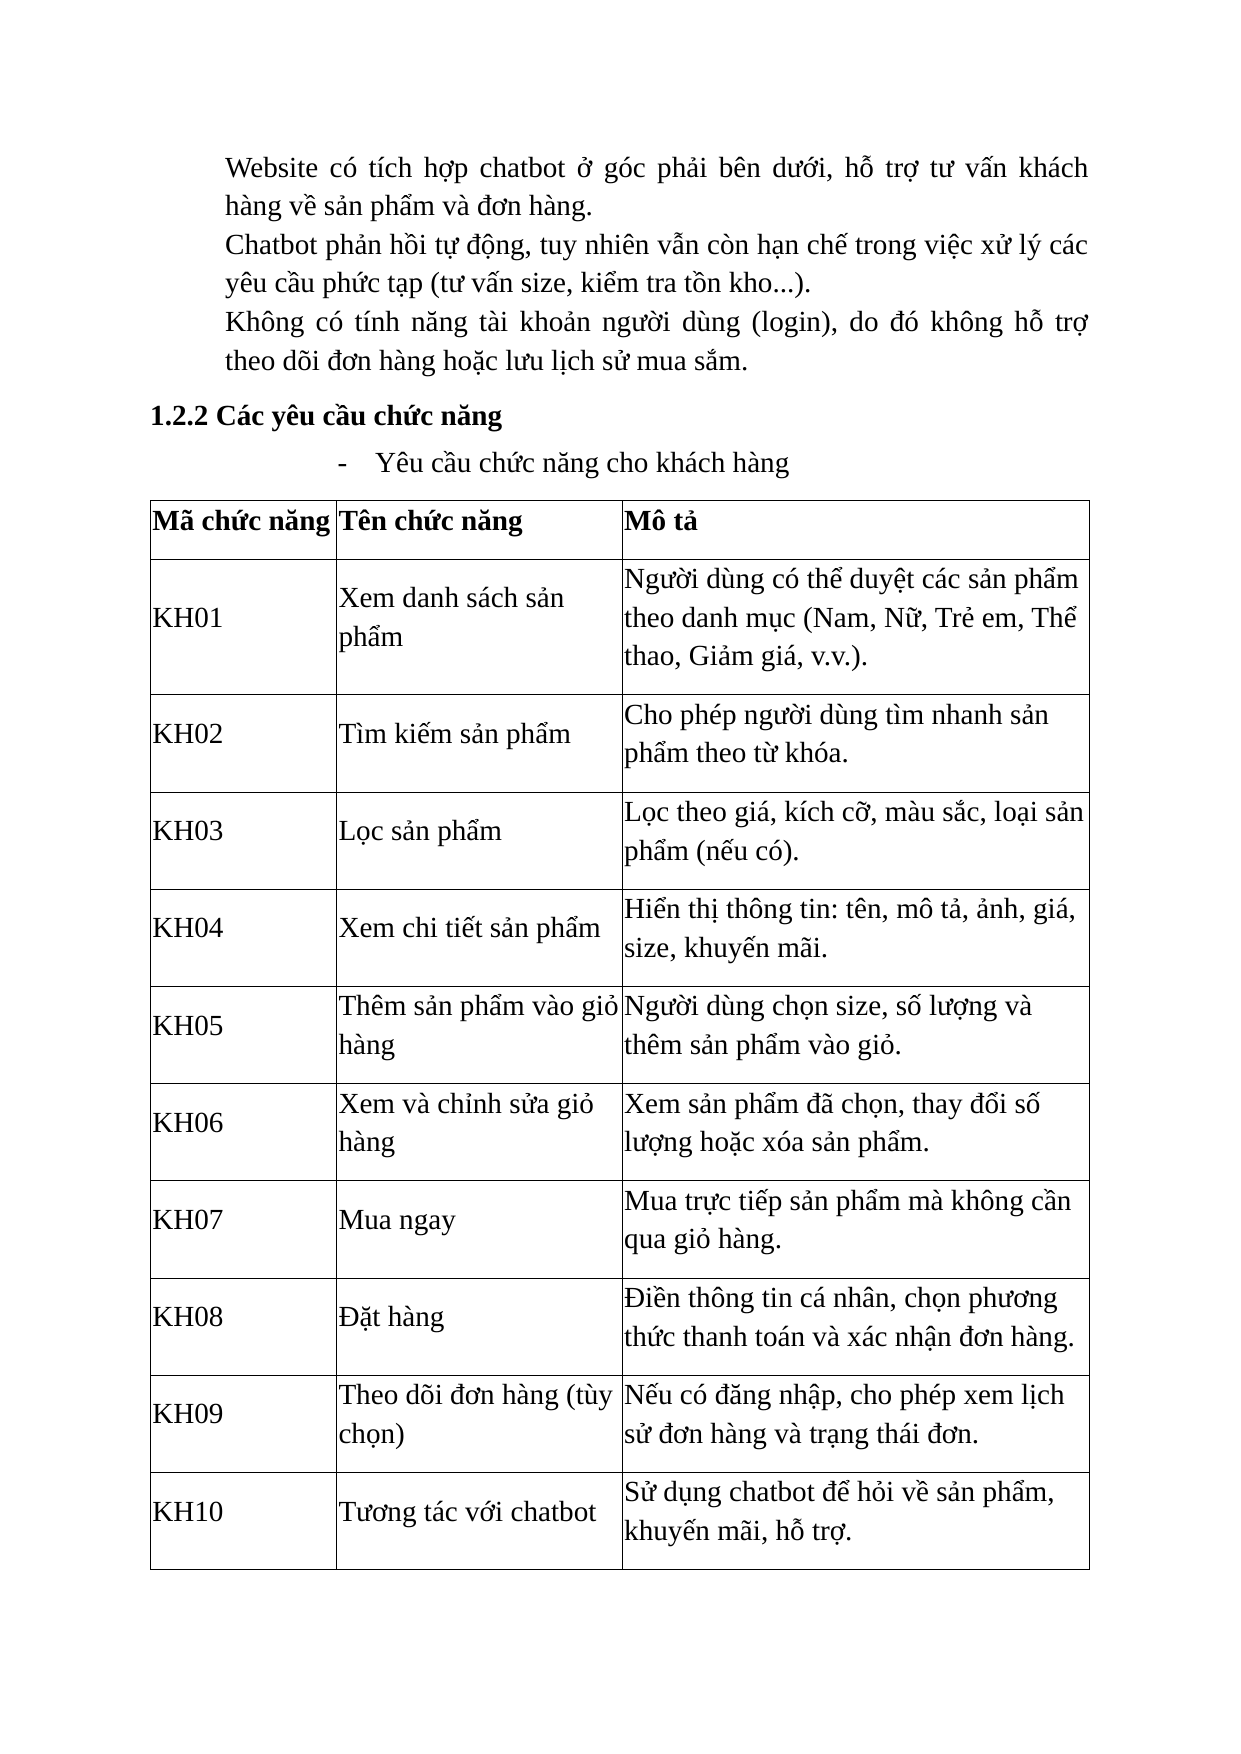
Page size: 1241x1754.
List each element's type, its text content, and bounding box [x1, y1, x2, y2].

table_cell KH09 [151, 1376, 336, 1472]
table_cell Tương tác với chatbot [337, 1473, 622, 1569]
table_cell KH05 [151, 987, 336, 1083]
table_cell Hiển thị thông tin: tên, mô tả, ảnh, giá, size, khuyến mãi. [623, 890, 1089, 986]
table_cell Xem sản phẩm đã chọn, thay đổi số lượng hoặc xóa sản phẩm. [623, 1084, 1089, 1180]
table_cell Mua ngay [337, 1181, 622, 1277]
table_cell KH04 [151, 890, 336, 986]
table_cell Xem chi tiết sản phẩm [337, 890, 622, 986]
table_header Tên chức năng [337, 501, 622, 559]
table_cell Lọc theo giá, kích cỡ, màu sắc, loại sản phẩm (nếu có). [623, 793, 1089, 889]
table_cell Xem danh sách sản phẩm [337, 560, 622, 694]
table_cell KH01 [151, 560, 336, 694]
table_cell Người dùng có thể duyệt các sản phẩm theo danh mục (Nam, Nữ, Trẻ em, Thể thao, Giảm giá, v.v.). [623, 560, 1089, 694]
list Yêu cầu chức năng cho khách hàng [337, 445, 1090, 478]
list Không có tính năng tài khoản người dùng (login), do đó không hỗ trợ theo dõi đơn hàng hoặc lưu lịch sử mua sắm. [225, 304, 1090, 376]
table_header Mã chức năng [151, 501, 336, 559]
table_cell Sử dụng chatbot để hỏi về sản phẩm, khuyến mãi, hỗ trợ. [623, 1473, 1089, 1569]
table_cell Xem và chỉnh sửa giỏ hàng [337, 1084, 622, 1180]
table_cell KH06 [151, 1084, 336, 1180]
table_cell Cho phép người dùng tìm nhanh sản phẩm theo từ khóa. [623, 695, 1089, 792]
table_cell Người dùng chọn size, số lượng và thêm sản phẩm vào giỏ. [623, 987, 1089, 1083]
table_cell Đặt hàng [337, 1279, 622, 1375]
table_cell KH03 [151, 793, 336, 889]
table_cell Lọc sản phẩm [337, 793, 622, 889]
table_cell Theo dõi đơn hàng (tùy chọn) [337, 1376, 622, 1472]
table_cell KH10 [151, 1473, 336, 1569]
table_cell Nếu có đăng nhập, cho phép xem lịch sử đơn hàng và trạng thái đơn. [623, 1376, 1089, 1472]
table_cell Mua trực tiếp sản phẩm mà không cần qua giỏ hàng. [623, 1181, 1089, 1277]
subtitle 1.2.2 Các yêu cầu chức năng [150, 398, 1090, 431]
table_cell KH07 [151, 1181, 336, 1277]
table_cell KH08 [151, 1279, 336, 1375]
table_cell Thêm sản phẩm vào giỏ hàng [337, 987, 622, 1083]
table_header Mô tả [623, 501, 1089, 559]
table_cell Điền thông tin cá nhân, chọn phương thức thanh toán và xác nhận đơn hàng. [623, 1279, 1089, 1375]
table_cell KH02 [151, 695, 336, 792]
list Chatbot phản hồi tự động, tuy nhiên vẫn còn hạn chế trong việc xử lý các yêu cầu phức tạp (tư vấn size, kiểm tra tồn kho...). [225, 227, 1090, 299]
list Website có tích hợp chatbot ở góc phải bên dưới, hỗ trợ tư vấn khách hàng về sản phẩm và đơn hàng. [225, 150, 1090, 222]
table_cell Tìm kiếm sản phẩm [337, 695, 622, 792]
